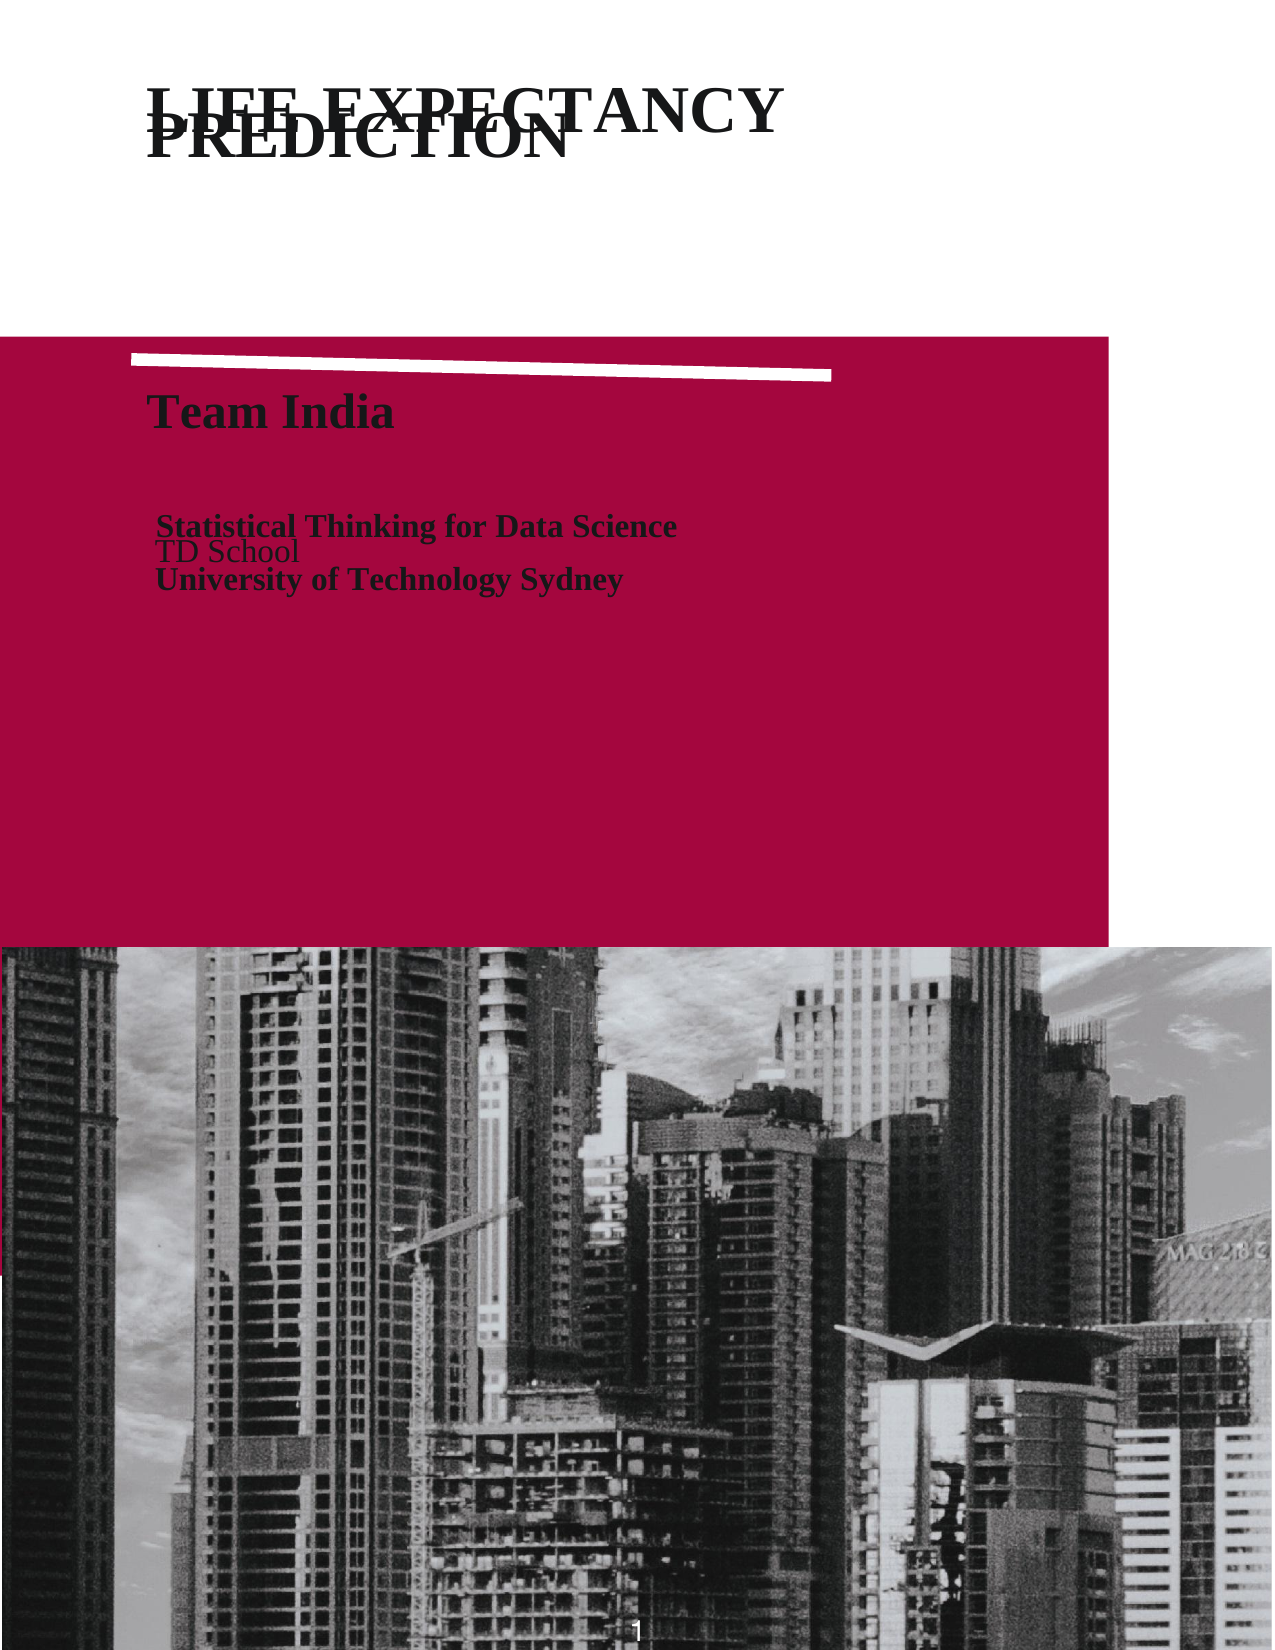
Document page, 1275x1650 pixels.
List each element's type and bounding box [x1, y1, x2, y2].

table_cell [120, 401, 1015, 947]
picture [2, 947, 1272, 1650]
table_header [120, 105, 1015, 401]
